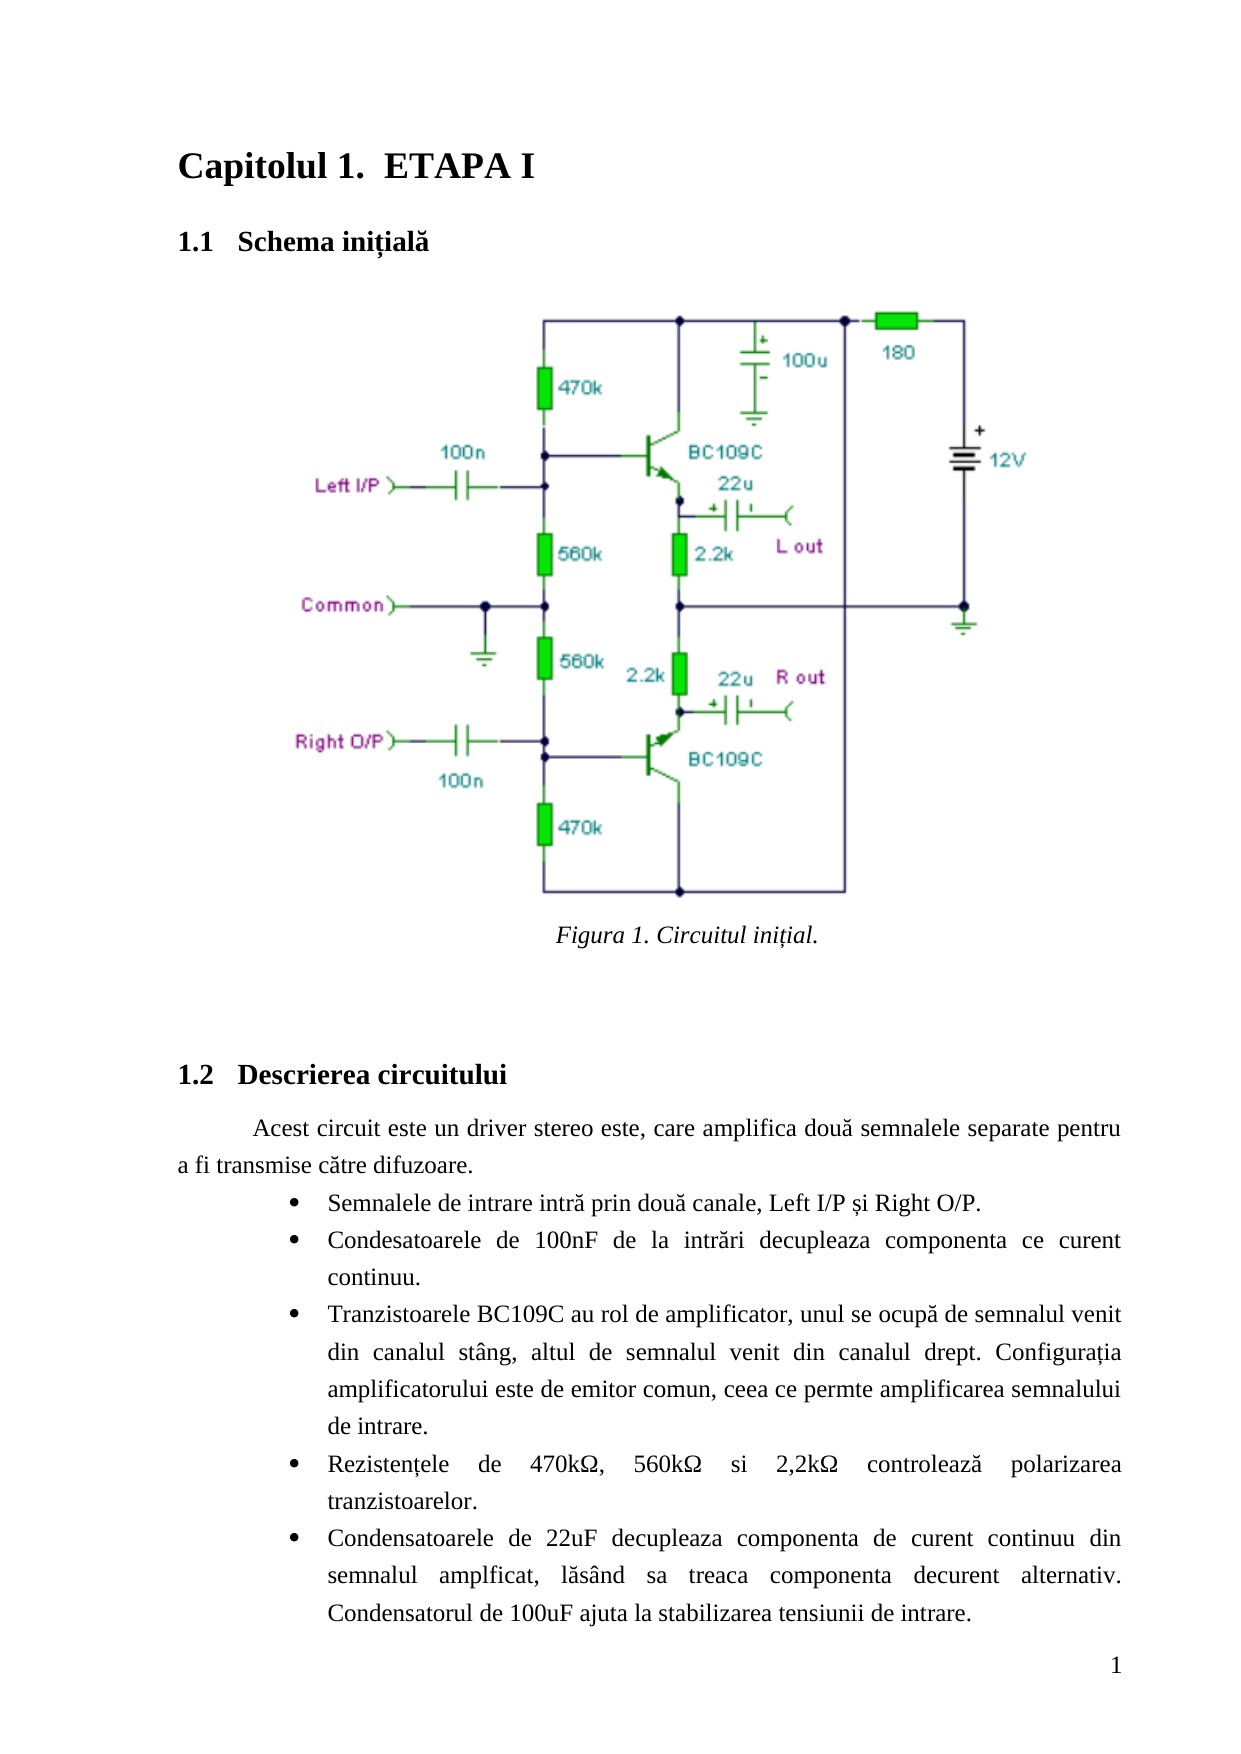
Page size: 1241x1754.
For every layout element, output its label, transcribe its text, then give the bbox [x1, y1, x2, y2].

list Semnalele de intrare intră prin două canale, Left I/P și Right O/P. [290, 1188, 1122, 1216]
subtitle ETAPA I [177, 143, 1122, 186]
subtitle Descrierea circuitului [177, 1057, 1122, 1091]
text Acest circuit este un driver stereo este, care amplifica două semnalele separate pentru a fi transmise către difuzoare. [177, 1113, 1122, 1179]
picture [252, 280, 1040, 912]
list Tranzistoarele BC109C au rol de amplificator, unul se ocupă de semnalul venit din canalul stâng, altul de semnalul venit din canalul drept. Configurația amplificatorului este de emitor comun, ceea ce permte amplificarea semnalului de intrare. [290, 1299, 1122, 1440]
list Condensatoarele de 22uF decupleaza componenta de curent continuu din semnalul amplficat, lăsând sa treaca componenta decurent alternativ. Condensatorul de 100uF ajuta la stabilizarea tensiunii de intrare. [290, 1523, 1122, 1627]
text Figura 1. Circuitul inițial. [177, 920, 1122, 949]
list Condesatoarele de 100nF de la intrări decupleaza componenta ce curent continuu. [290, 1225, 1122, 1291]
subtitle Schema inițială [177, 224, 1122, 258]
list Rezistențele de 470kΩ, 560kΩ si 2,2kΩ controlează polarizarea tranzistoarelor. [290, 1449, 1122, 1515]
